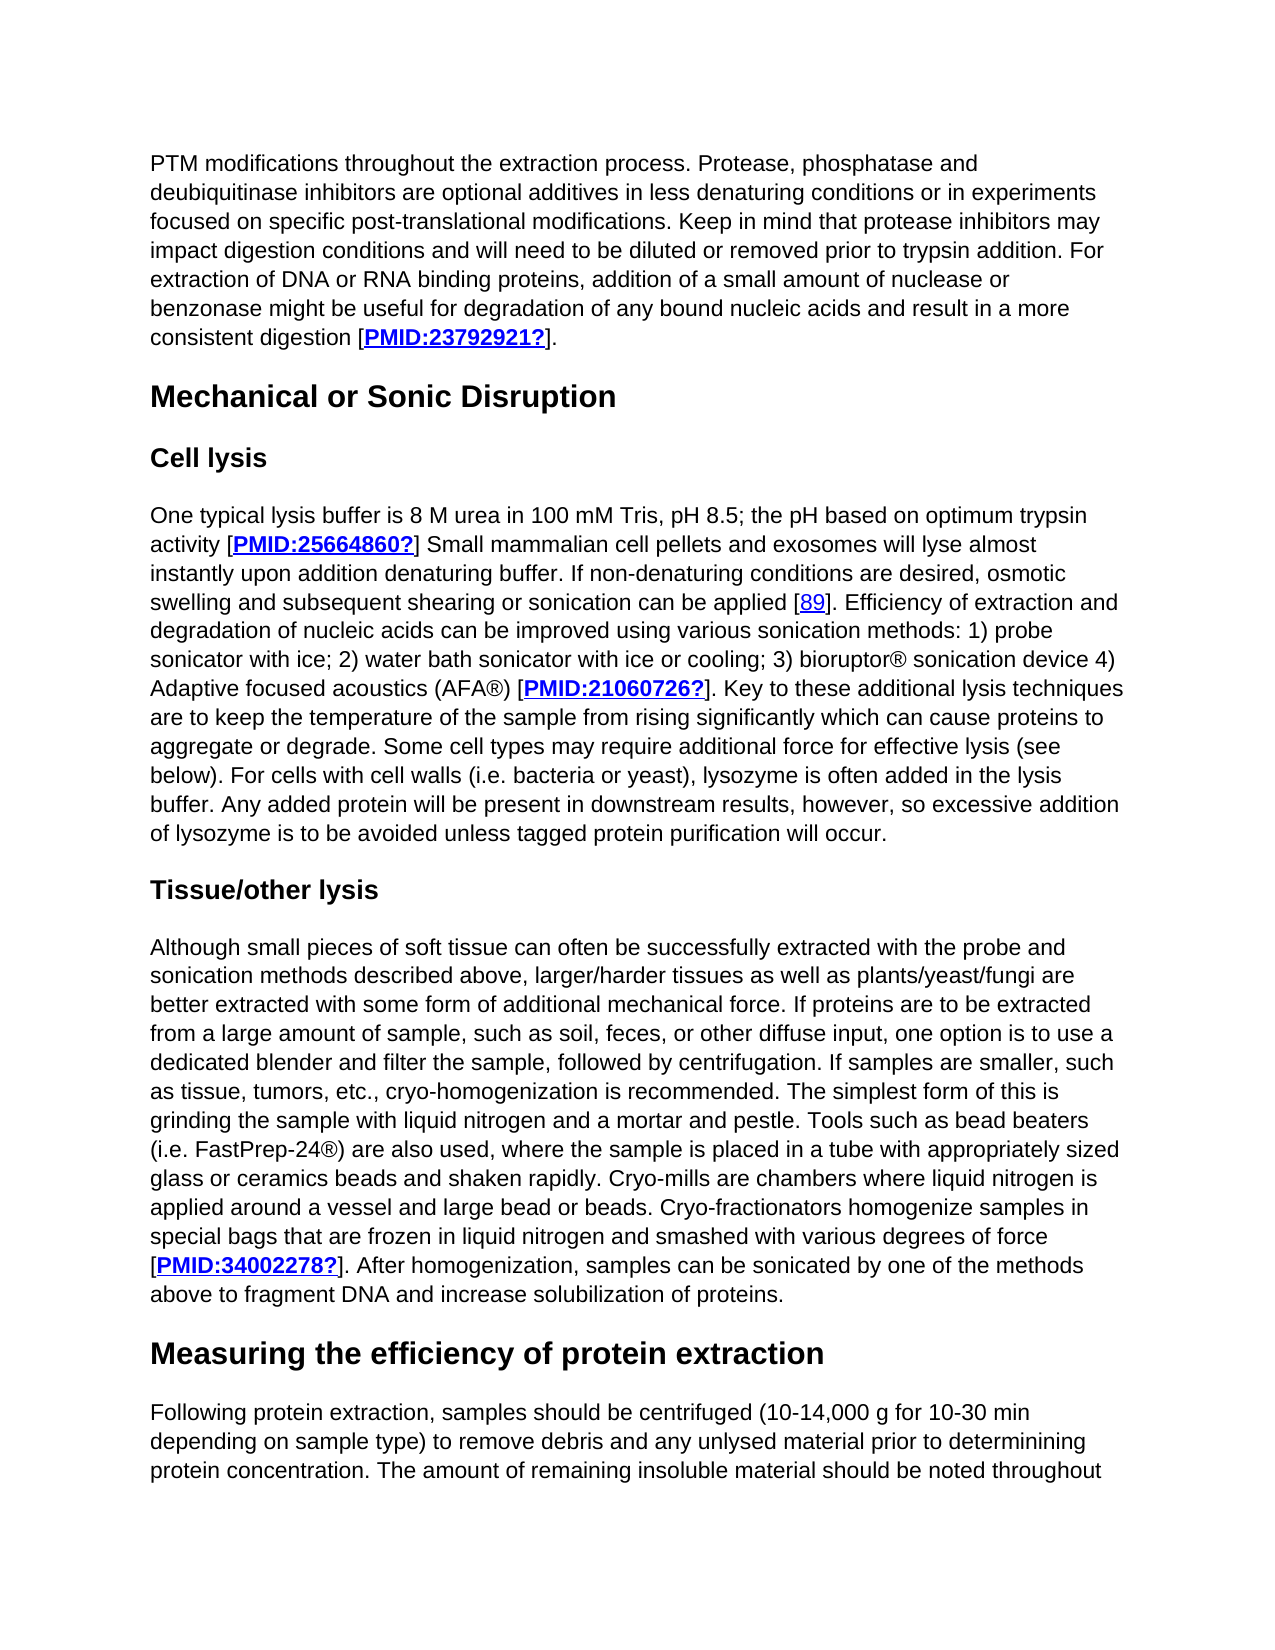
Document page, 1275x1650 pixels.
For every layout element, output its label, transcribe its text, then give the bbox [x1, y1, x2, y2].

text One typical lysis buffer is 8 M urea in 100 mM Tris, pH 8.5; the pH based on optimum trypsin activity [PMID:25664860?] Small mammalian cell pellets and exosomes will lyse almost instantly upon addition denaturing buffer. If non-denaturing conditions are desired, osmotic swelling and subsequent shearing or sonication can be applied [89]. Efficiency of extraction and degradation of nucleic acids can be improved using various sonication methods: 1) probe sonicator with ice; 2) water bath sonicator with ice or cooling; 3) bioruptor® sonication device 4) Adaptive focused acoustics (AFA®) [PMID:21060726?]. Key to these additional lysis techniques are to keep the temperature of the sample from rising significantly which can cause proteins to aggregate or degrade. Some cell types may require additional force for effective lysis (see below). For cells with cell walls (i.e. bacteria or yeast), lysozyme is often added in the lysis buffer. Any added protein will be present in downstream results, however, so excessive addition of lysozyme is to be avoided unless tagged protein purification will occur. [150, 502, 1125, 846]
subtitle Measuring the efficiency of protein extraction [150, 1335, 1125, 1371]
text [150, 1399, 1125, 1484]
text Although small pieces of soft tissue can often be successfully extracted with the probe and sonication methods described above, larger/harder tissues as well as plants/yeast/fungi are better extracted with some form of additional mechanical force. If proteins are to be extracted from a large amount of sample, such as soil, feces, or other diffuse input, one option is to use a dedicated blender and filter the sample, followed by centrifugation. If samples are smaller, such as tissue, tumors, etc., cryo-homogenization is recommended. The simplest form of this is grinding the sample with liquid nitrogen and a mortar and pestle. Tools such as bead beaters (i.e. FastPrep-24®) are also used, where the sample is placed in a tube with appropriately sized glass or ceramics beads and shaken rapidly. Cryo-mills are chambers where liquid nitrogen is applied around a vessel and large bead or beads. Cryo-fractionators homogenize samples in special bags that are frozen in liquid nitrogen and smashed with various degrees of force [PMID:34002278?]. After homogenization, samples can be sonicated by one of the methods above to fragment DNA and increase solubilization of proteins. [150, 933, 1125, 1307]
subtitle Mechanical or Sonic Disruption [150, 378, 1125, 414]
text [150, 150, 1125, 350]
subtitle Cell lysis [150, 442, 1125, 473]
subtitle Tissue/other lysis [150, 874, 1125, 905]
